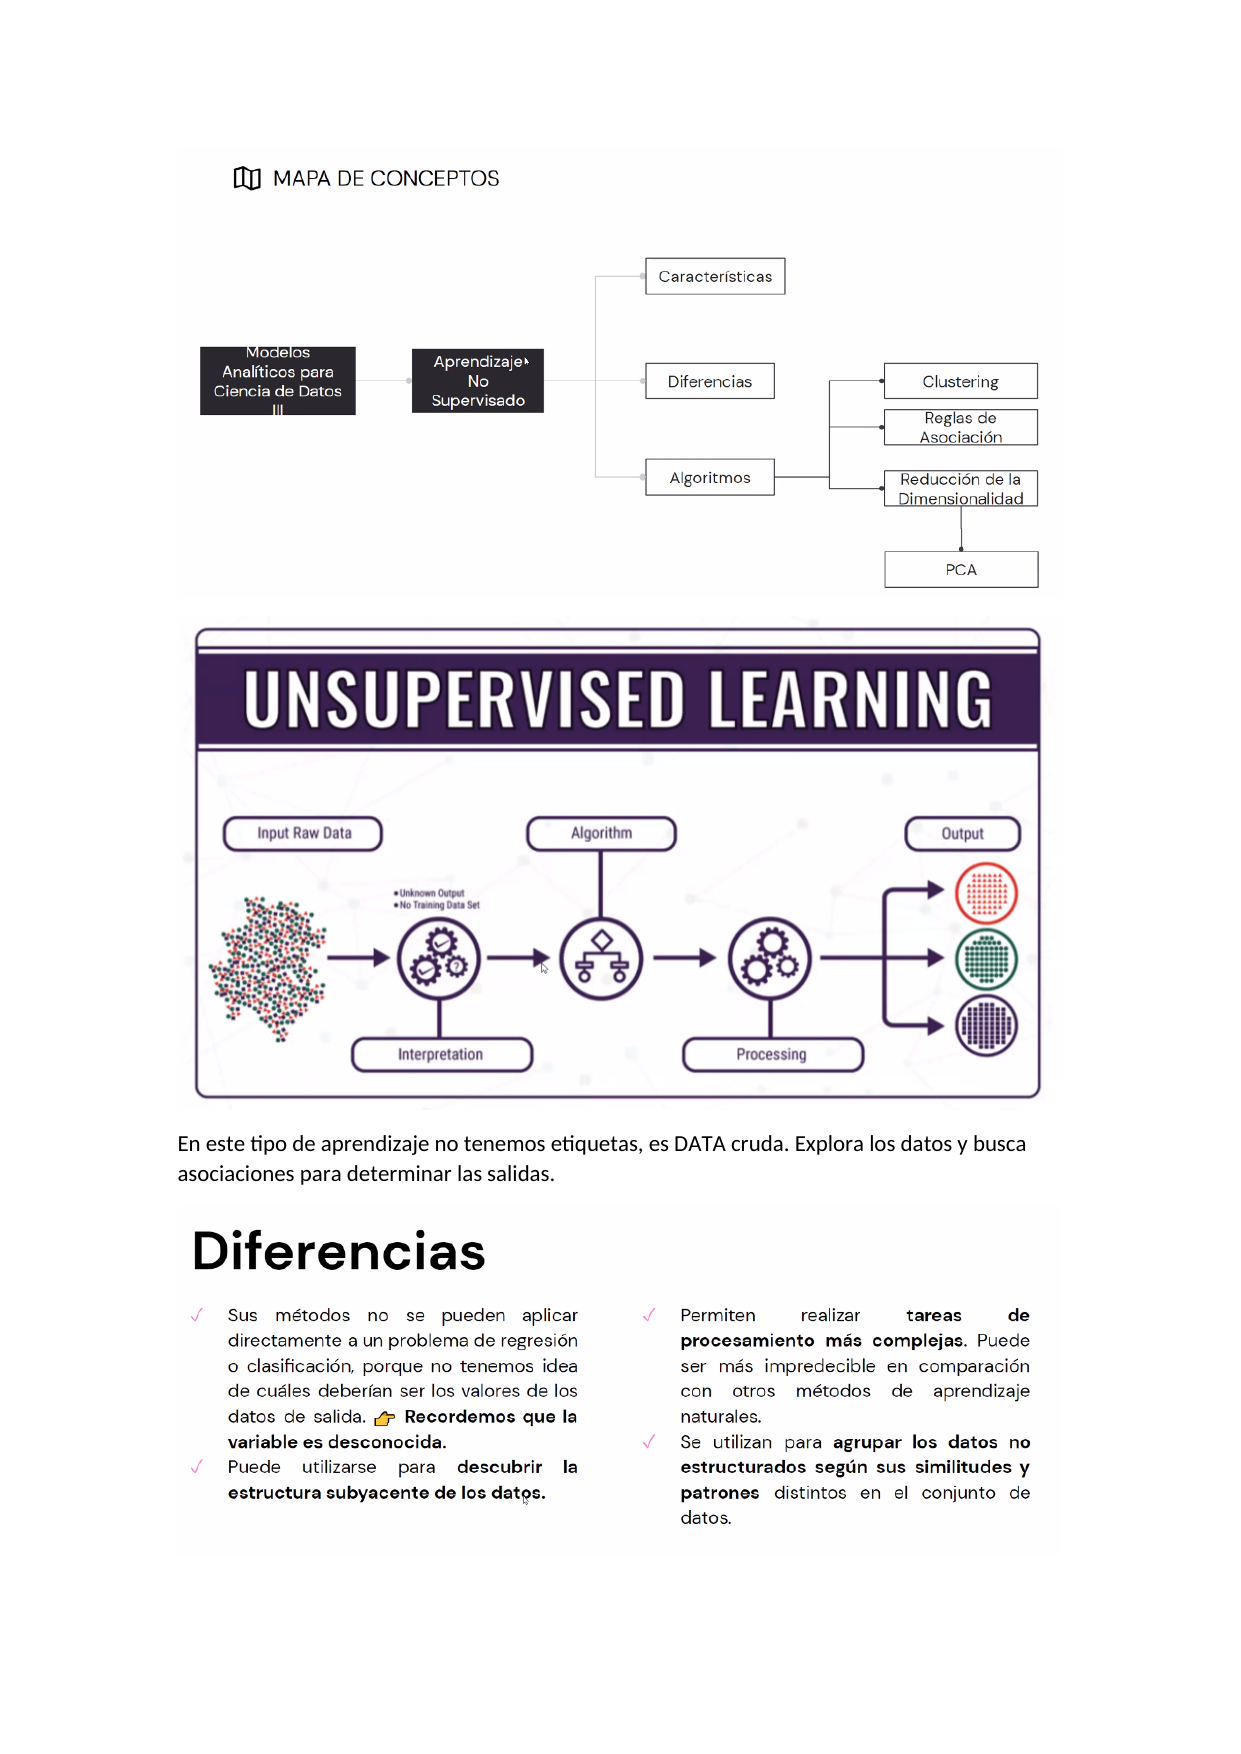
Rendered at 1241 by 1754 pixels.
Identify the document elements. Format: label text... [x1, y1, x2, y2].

picture [177, 147, 1063, 598]
picture [177, 1206, 1062, 1555]
text En este tipo de aprendizaje no tenemos etiquetas, es DATA cruda. Explora los datos y busca asociaciones para determinar las salidas. [177, 1129, 1063, 1187]
picture [177, 616, 1063, 1110]
